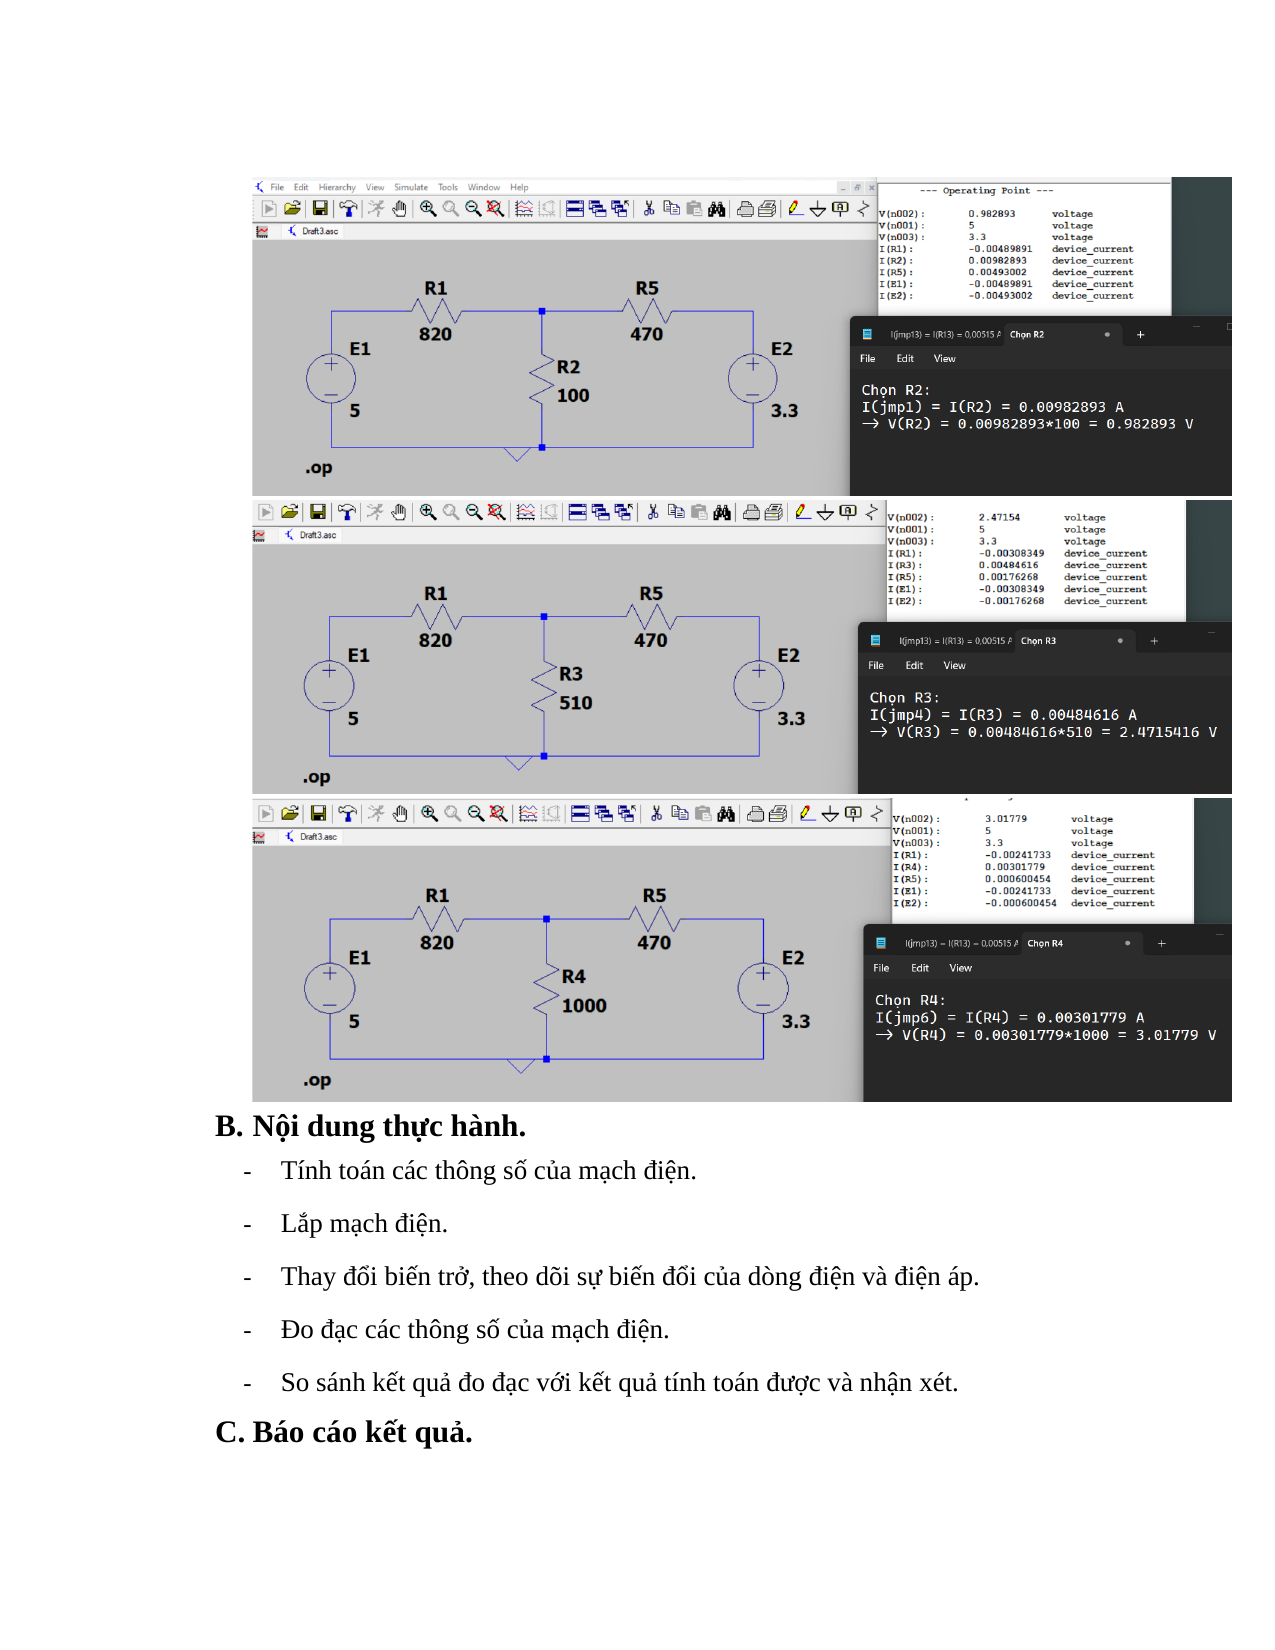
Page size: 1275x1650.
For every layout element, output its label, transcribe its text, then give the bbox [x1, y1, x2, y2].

list Nội dung thực hành. [215, 1107, 1157, 1143]
list Lắp mạch điện. [243, 1207, 1157, 1238]
list Đo đạc các thông số của mạch điện. [243, 1313, 1157, 1344]
picture [252, 500, 1232, 794]
picture [252, 177, 1232, 496]
list Tính toán các thông số của mạch điện. [243, 1154, 1157, 1186]
picture [252, 798, 1232, 1102]
list Báo cáo kết quả. [215, 1413, 1157, 1449]
list So sánh kết quả đo đạc với kết quả tính toán được và nhận xét. [243, 1366, 1157, 1397]
list Thay đổi biến trở, theo dõi sự biến đổi của dòng điện và điện áp. [243, 1260, 1157, 1291]
